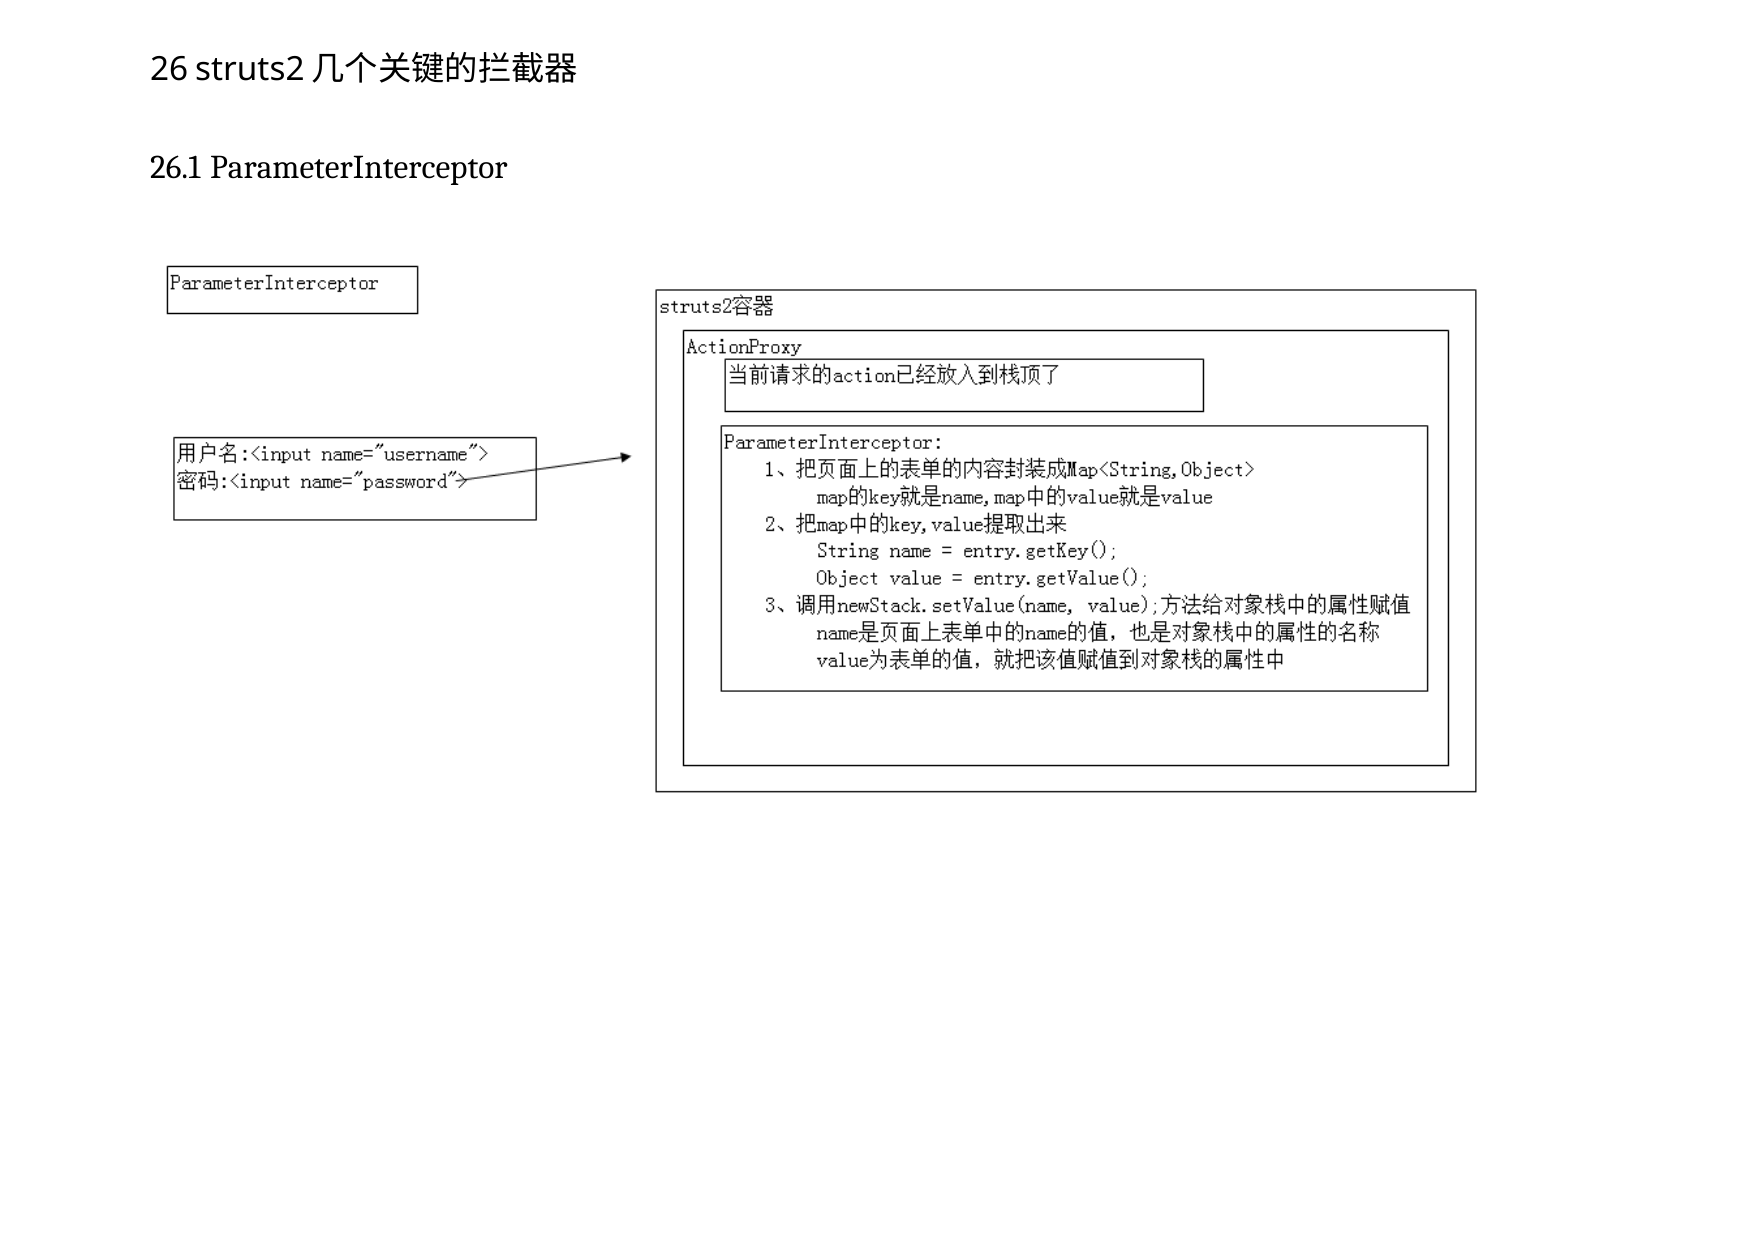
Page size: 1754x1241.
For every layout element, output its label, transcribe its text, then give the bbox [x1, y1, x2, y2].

subtitle ParameterInterceptor [150, 148, 1636, 187]
picture [150, 232, 1504, 816]
subtitle struts2几个关键的拦截器 [150, 41, 1636, 90]
